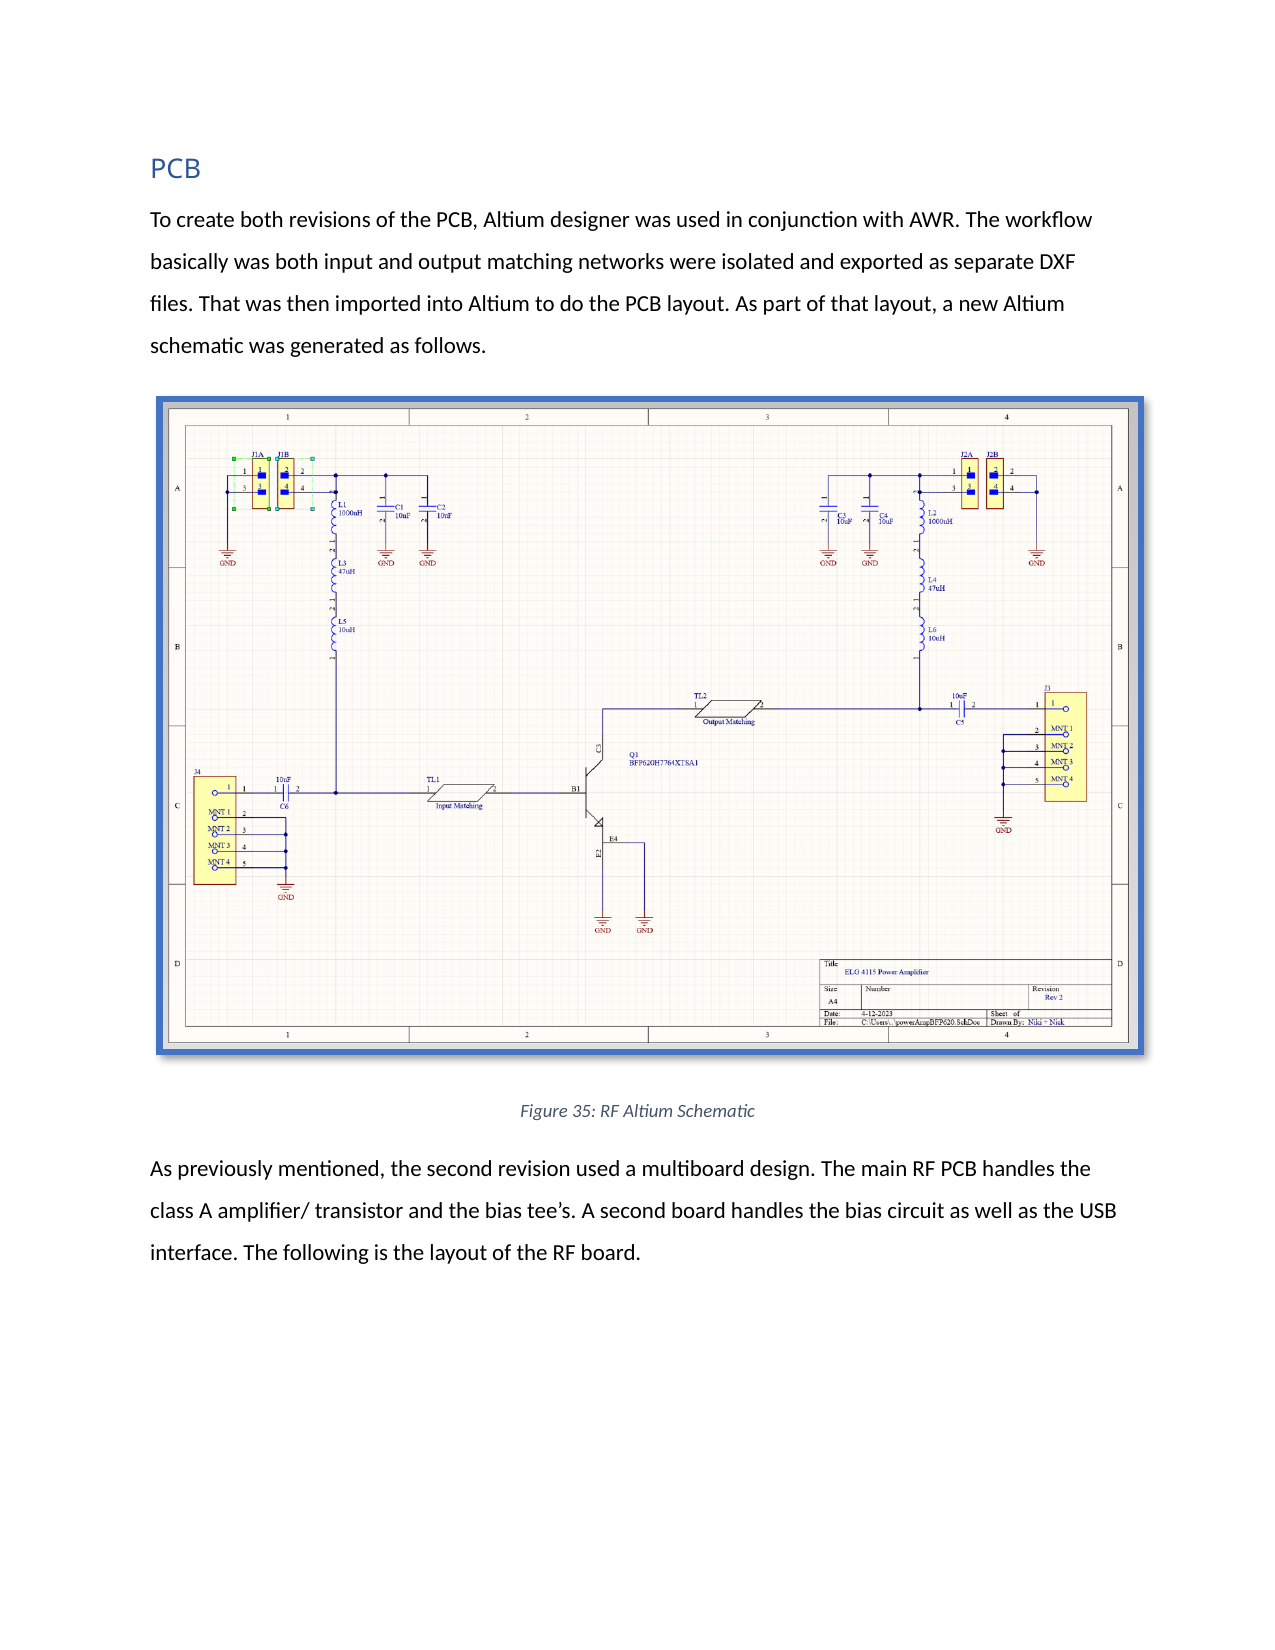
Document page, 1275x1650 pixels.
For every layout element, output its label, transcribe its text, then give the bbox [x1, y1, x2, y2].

text To create both revisions of the PCB, Altium designer was used in conjunction with AWR. The workflow basically was both input and output matching networks were isolated and exported as separate DXF files. That was then imported into Altium to do the PCB layout. As part of that layout, a new Altium schematic was generated as follows. [150, 205, 1125, 359]
picture [163, 402, 1138, 1049]
text As previously mentioned, the second revision used a multiboard design. The main RF PCB handles the class A amplifier/ transistor and the bias tee’s. A second board handles the bias circuit as well as the USB interface. The following is the layout of the RF board. [150, 1154, 1125, 1266]
subtitle PCB [150, 150, 1125, 187]
